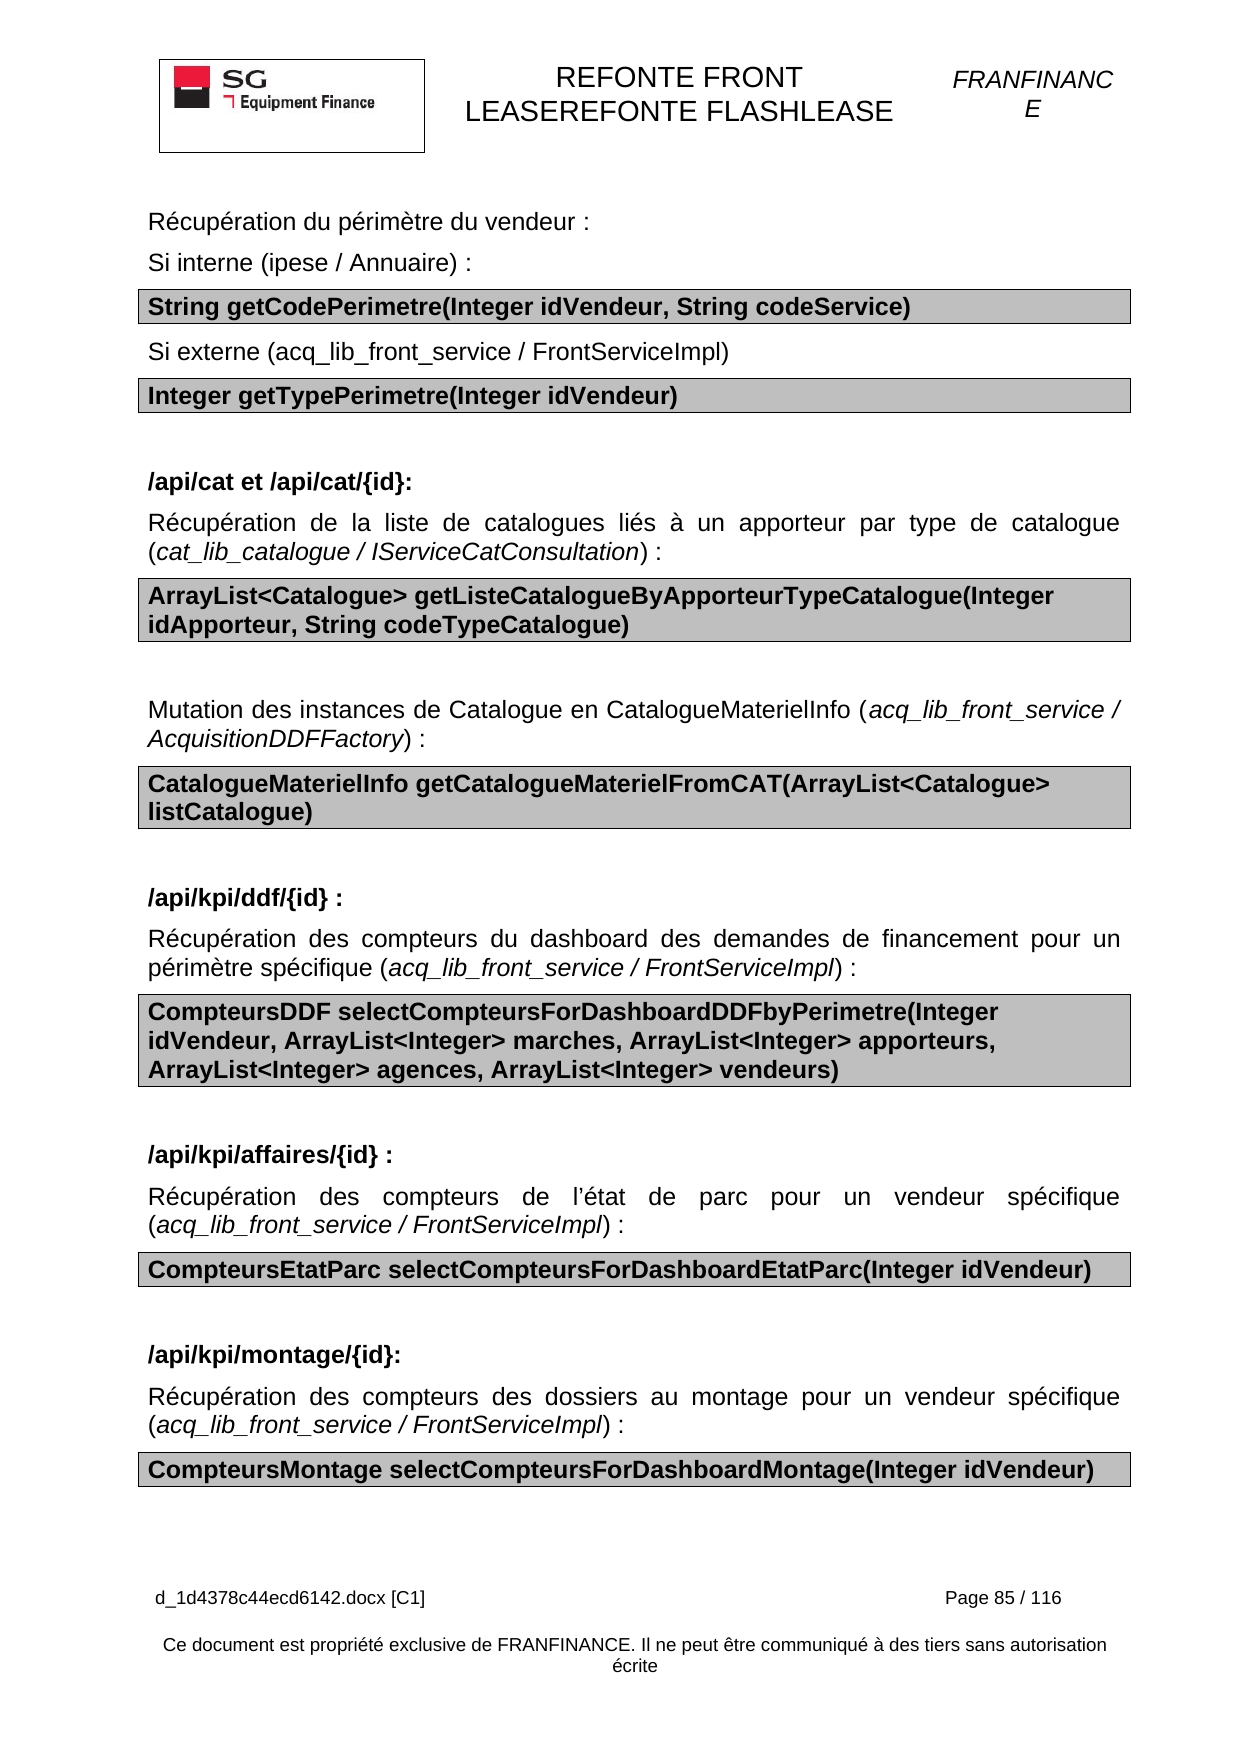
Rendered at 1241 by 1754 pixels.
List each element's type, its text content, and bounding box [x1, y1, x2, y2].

text Integer getTypePerimetre(Integer idVendeur) [139, 379, 1130, 412]
text CompteursEtatParc selectCompteursForDashboardEtatParc(Integer idVendeur) [139, 1253, 1130, 1286]
text CatalogueMaterielInfo getCatalogueMaterielFromCAT(ArrayList<Catalogue> listCatalogue) [139, 767, 1130, 828]
text Si externe (acq_lib_front_service / FrontServiceImpl) [148, 337, 1122, 366]
text /api/kpi/ddf/{id} : [148, 883, 1122, 912]
text Récupération de la liste de catalogues liés à un apporteur par type de catalogue (cat_lib_catalogue / IServiceCatConsultation) : [148, 508, 1122, 566]
text /api/cat et /api/cat/{id}: [148, 467, 1122, 496]
text Récupération du périmètre du vendeur : [148, 207, 1122, 236]
text Mutation des instances de Catalogue en CatalogueMaterielInfo (acq_lib_front_service / AcquisitionDDFFactory) : [148, 696, 1122, 753]
text /api/kpi/montage/{id}: [148, 1341, 1122, 1369]
text Récupération des compteurs du dashboard des demandes de financement pour un périmètre spécifique (acq_lib_front_service / FrontServiceImpl) : [148, 924, 1122, 982]
text CompteursMontage selectCompteursForDashboardMontage(Integer idVendeur) [139, 1453, 1130, 1486]
text Si interne (ipese / Annuaire) : [148, 248, 1122, 277]
text String getCodePerimetre(Integer idVendeur, String codeService) [139, 290, 1130, 323]
text /api/kpi/affaires/{id} : [148, 1141, 1122, 1169]
text Récupération des compteurs des dossiers au montage pour un vendeur spécifique (acq_lib_front_service / FrontServiceImpl) : [148, 1382, 1122, 1439]
text CompteursDDF selectCompteursForDashboardDDFbyPerimetre(Integer idVendeur, ArrayList<Integer> marches, ArrayList<Integer> apporteurs, ArrayList<Integer> agences, ArrayList<Integer> vendeurs) [139, 995, 1130, 1086]
text Récupération des compteurs de l’état de parc pour un vendeur spécifique (acq_lib_front_service / FrontServiceImpl) : [148, 1182, 1122, 1239]
text ArrayList<Catalogue> getListeCatalogueByApporteurTypeCatalogue(Integer idApporteur, String codeTypeCatalogue) [139, 579, 1130, 641]
